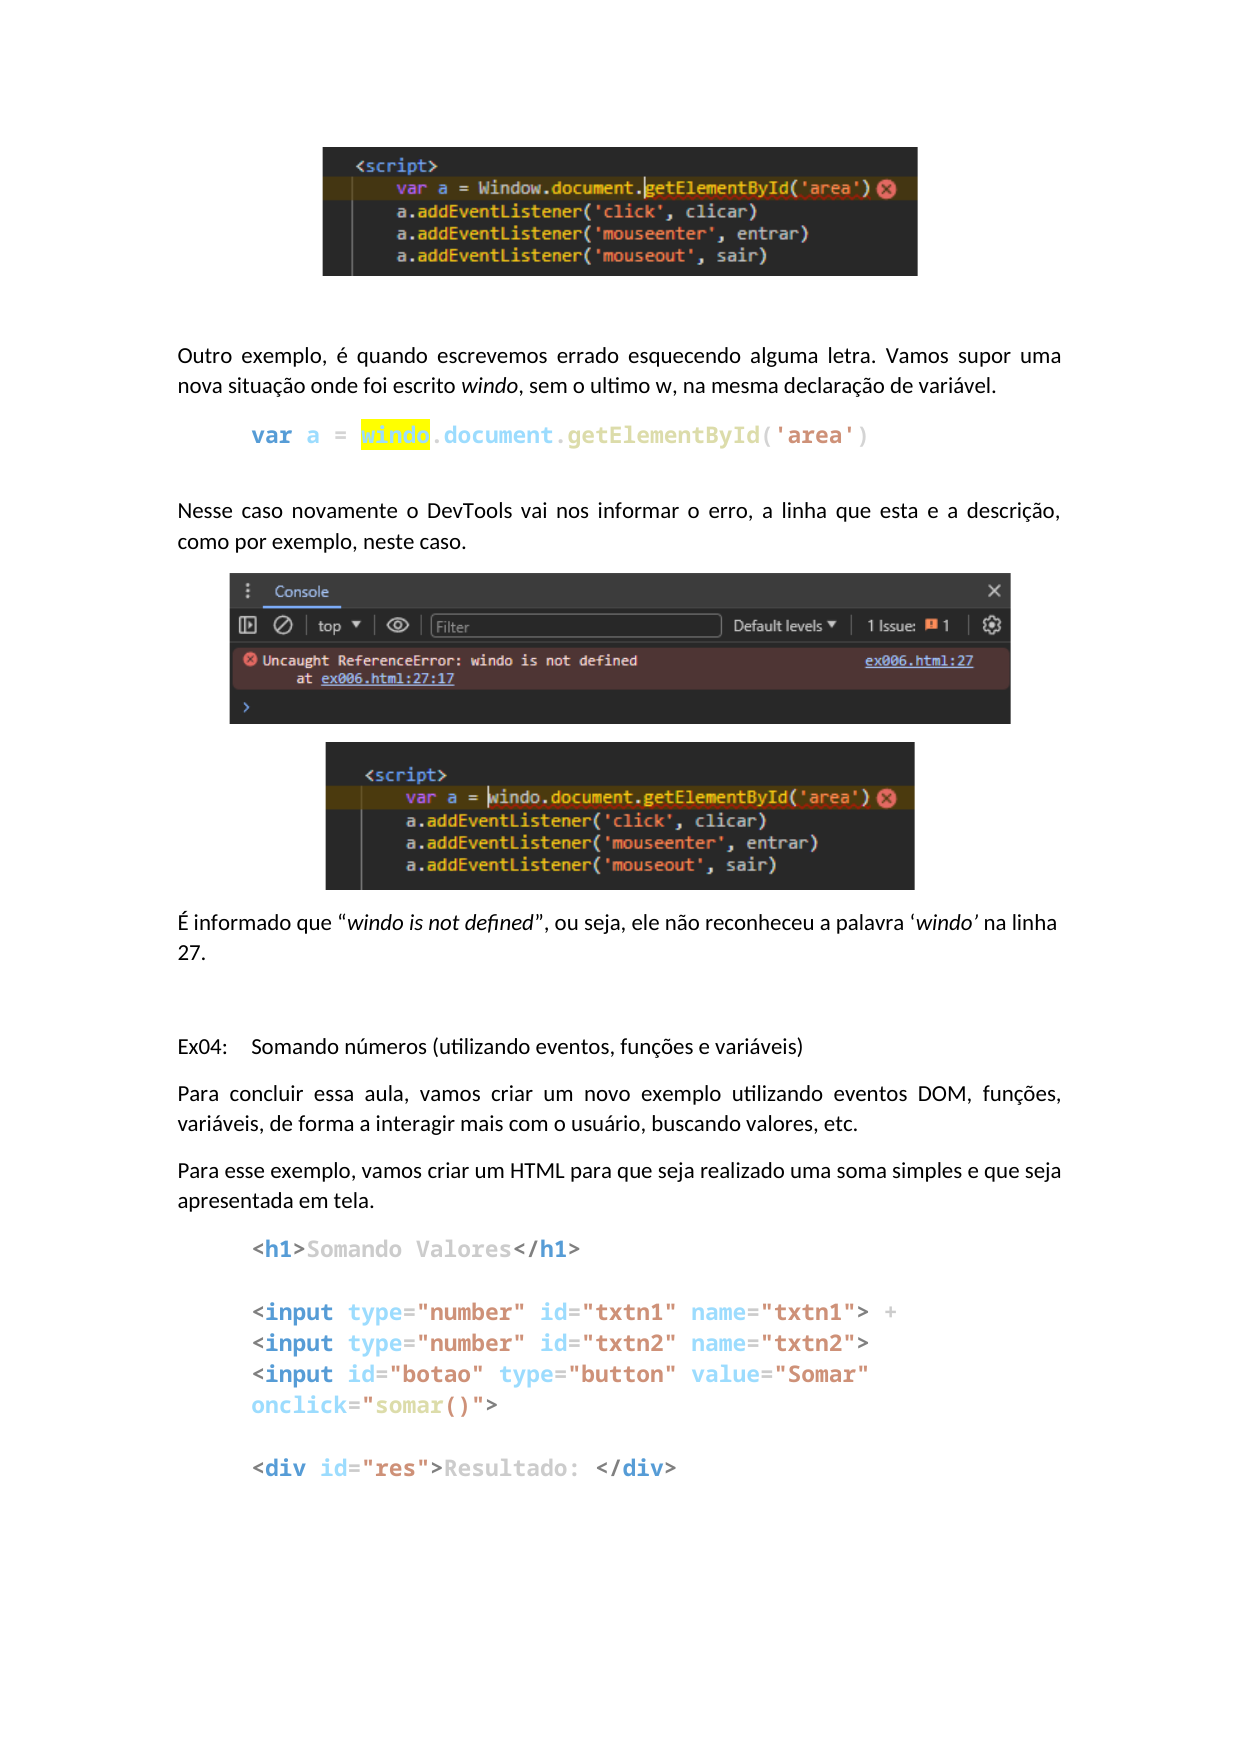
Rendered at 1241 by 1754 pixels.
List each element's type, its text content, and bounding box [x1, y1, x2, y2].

text <input type="number" id="txtn1" name="txtn1"> + [251, 1296, 1063, 1327]
text É informado que “windo is not defined”, ou seja, ele não reconheceu a palavra ‘windo’ na linha 27. [177, 908, 1063, 966]
picture [229, 573, 1011, 724]
text Para esse exemplo, vamos criar um HTML para que seja realizado uma soma simples e que seja apresentada em tela. [177, 1156, 1063, 1214]
text <h1>Somando Valores</h1> [251, 1233, 1063, 1264]
text Para concluir essa aula, vamos criar um novo exemplo utilizando eventos DOM, funções, variáveis, de forma a interagir mais com o usuário, buscando valores, etc. [177, 1079, 1063, 1137]
text Outro exemplo, é quando escrevemos errado esquecendo alguma letra. Vamos supor uma nova situação onde foi escrito windo, sem o ultimo w, na mesma declaração de variável. [177, 341, 1063, 400]
text <input type="number" id="txtn2" name="txtn2"> [251, 1327, 1063, 1358]
text <input id="botao" type="button" value="Somar" onclick="somar()"> [251, 1358, 1063, 1421]
picture [325, 742, 915, 890]
picture [322, 147, 918, 276]
text <div id="res">Resultado: </div> [251, 1452, 1063, 1483]
text Ex04: Somando números (utilizando eventos, funções e variáveis) [177, 1032, 1063, 1060]
text var a = windo.document.getElementById('area') [177, 418, 1063, 450]
text Nesse caso novamente o DevTools vai nos informar o erro, a linha que esta e a descrição, como por exemplo, neste caso. [177, 497, 1063, 555]
